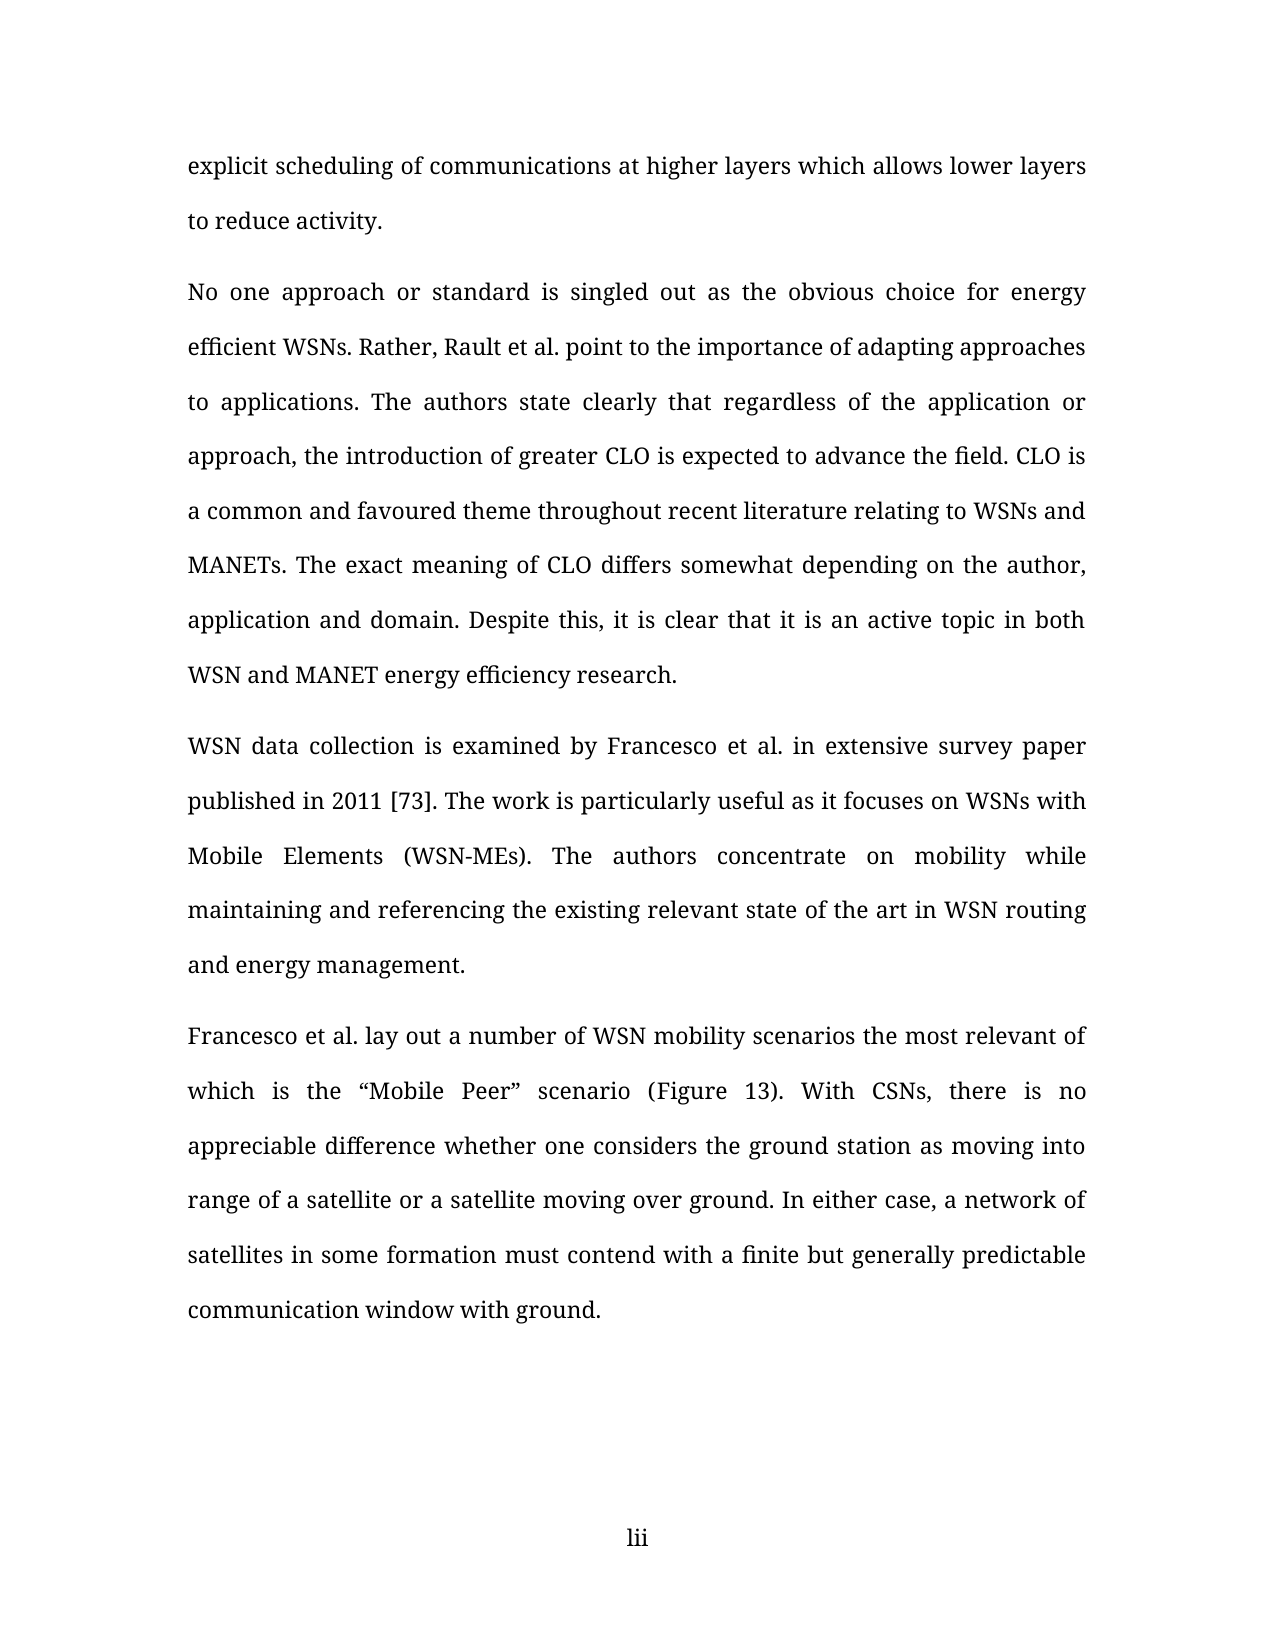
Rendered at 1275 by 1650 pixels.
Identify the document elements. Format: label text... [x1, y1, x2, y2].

text Francesco et al. lay out a number of WSN mobility scenarios the most relevant of which is the “Mobile Peer” scenario (Figure 13). With CSNs, there is no appreciable difference whether one considers the ground station as moving into range of a satellite or a satellite moving over ground. In either case, a network of satellites in some formation must contend with a finite but generally predictable communication window with ground. [187, 1020, 1087, 1325]
text No one approach or standard is singled out as the obvious choice for energy efficient WSNs. Rather, Rault et al. point to the importance of adapting approaches to applications. The authors state clearly that regardless of the application or approach, the introduction of greater CLO is expected to advance the field. CLO is a common and favoured theme throughout recent literature relating to WSNs and MANETs. The exact meaning of CLO differs somewhat depending on the author, application and domain. Despite this, it is clear that it is an active topic in both WSN and MANET energy efficiency research. [187, 276, 1087, 690]
text WSN data collection is examined by Francesco et al. in extensive survey paper published in 2011 [73]. The work is particularly useful as it focuses on WSNs with Mobile Elements (WSN-MEs). The authors concentrate on mobility while maintaining and referencing the existing relevant state of the art in WSN routing and energy management. [187, 730, 1087, 980]
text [187, 150, 1087, 236]
